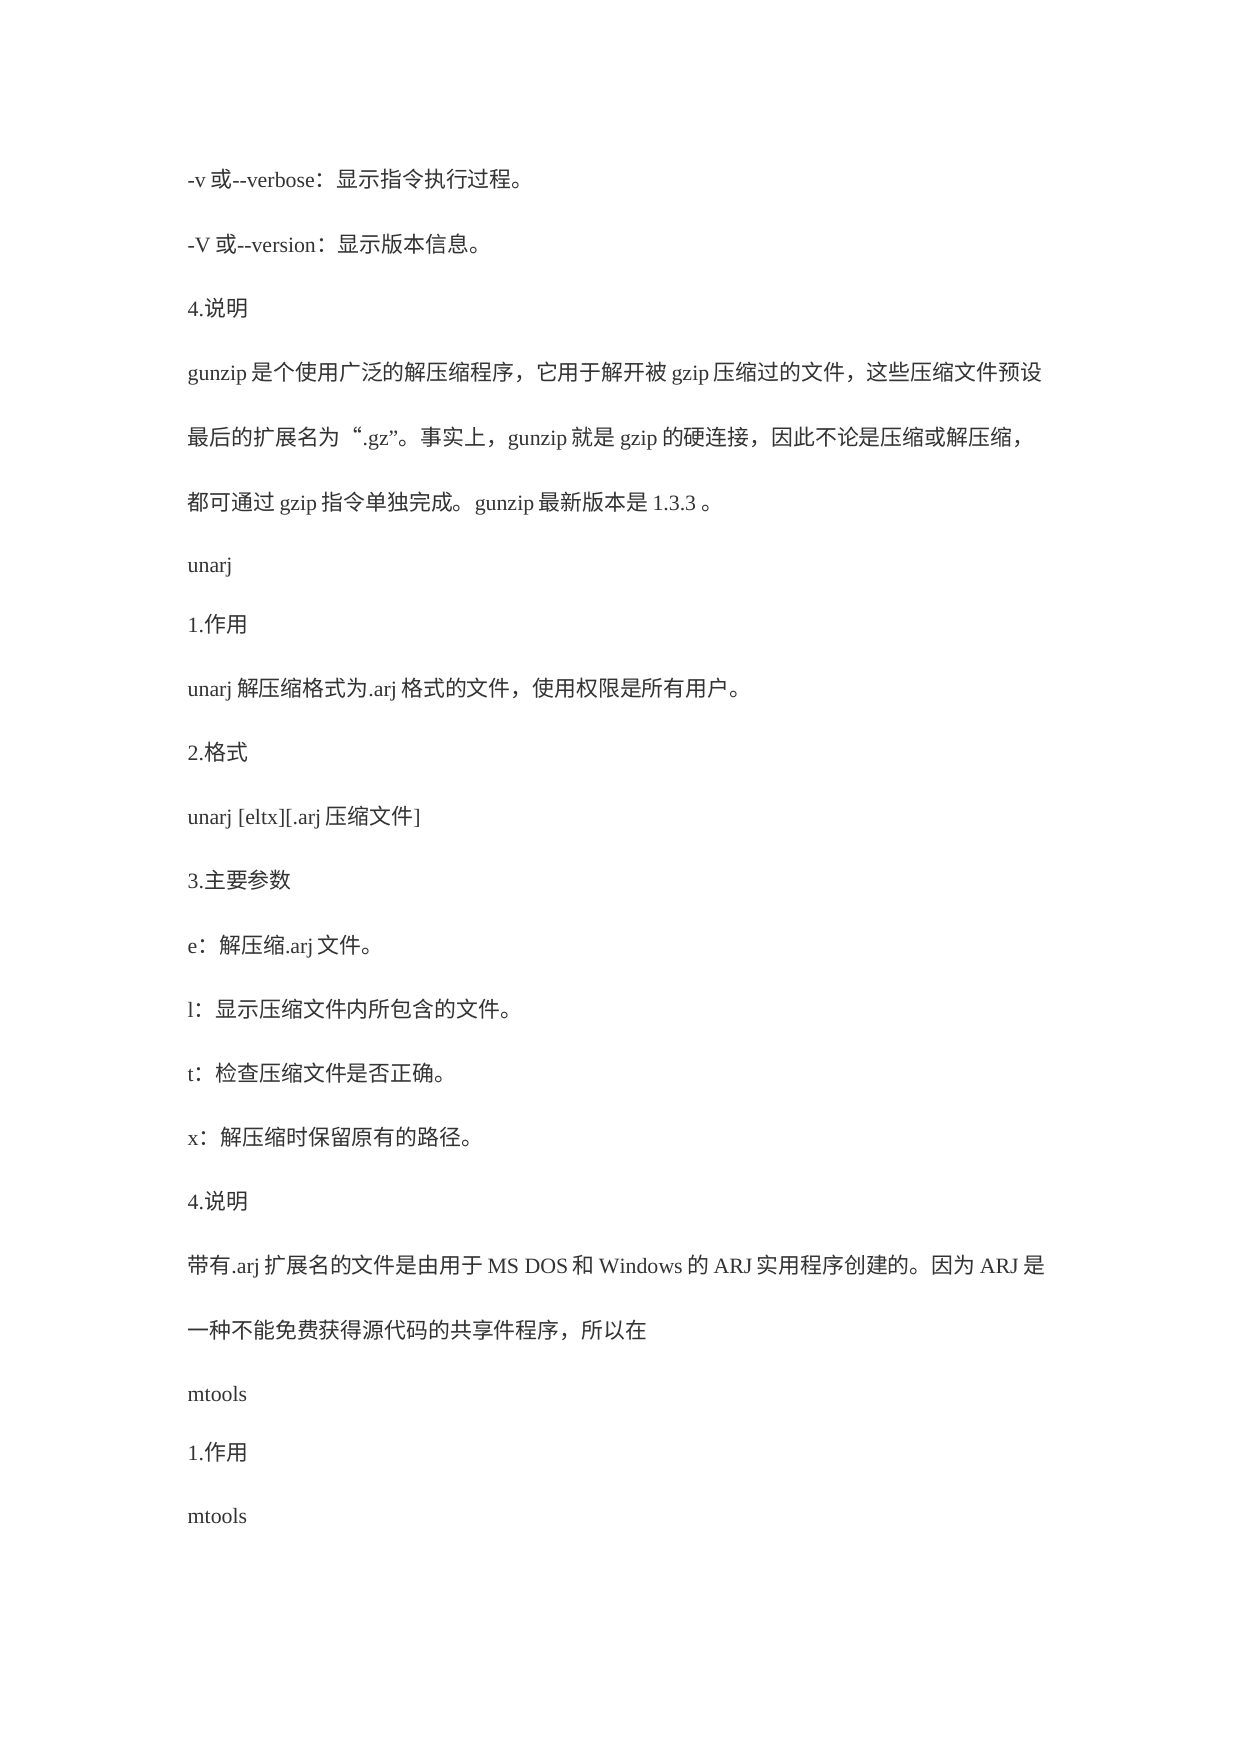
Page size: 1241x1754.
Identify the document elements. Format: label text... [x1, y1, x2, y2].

text gunzip是个使用广泛的解压缩程序，它用于解开被gzip压缩过的文件，这些压缩文件预设最后的扩展名为“.gz”。事实上，gunzip就是gzip的硬连接，因此不论是压缩或解压缩，都可通过gzip指令单独完成。gunzip最新版本是1.3.3 。 [187, 354, 1053, 517]
text 4.说明 [187, 290, 1053, 323]
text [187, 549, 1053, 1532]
text -V或--version：显示版本信息。 [187, 226, 1053, 259]
text -v或--verbose：显示指令执行过程。 [187, 162, 1053, 194]
